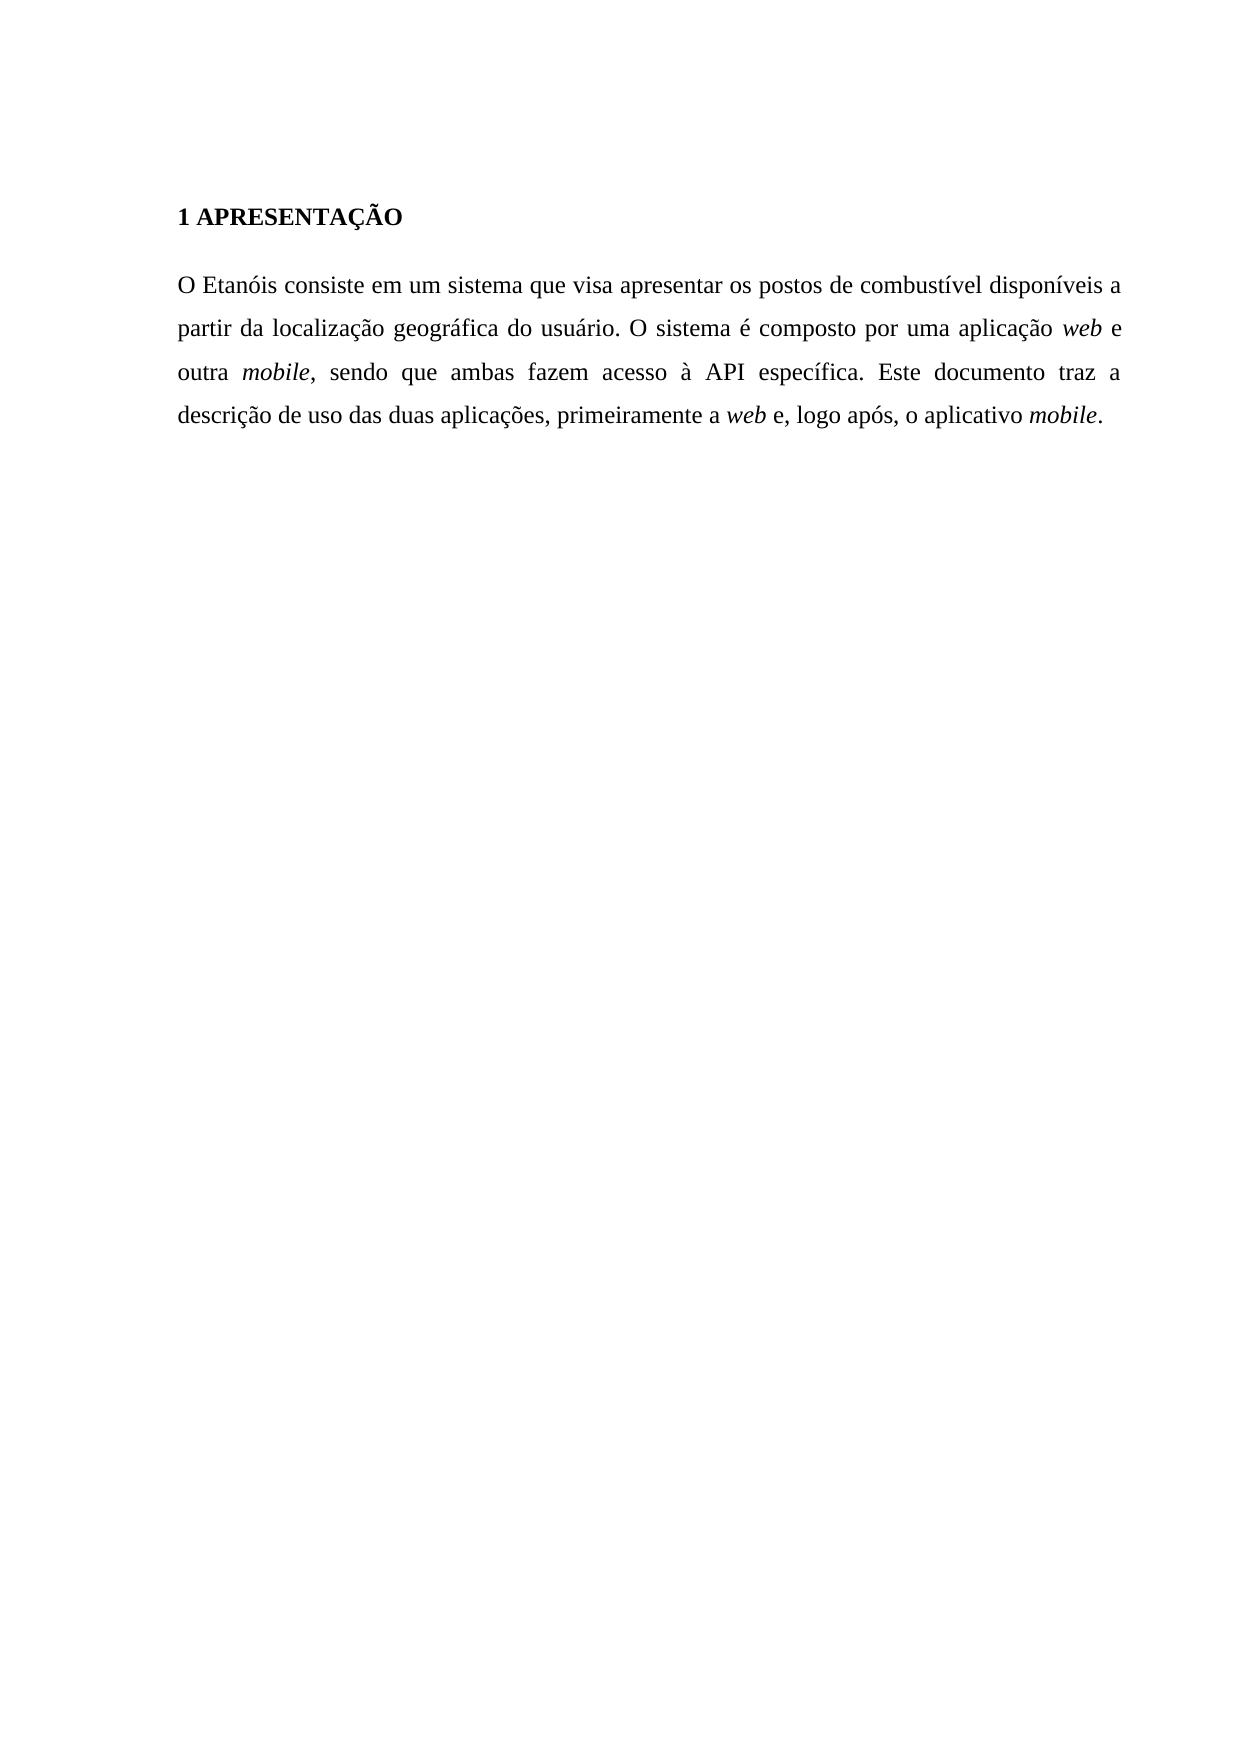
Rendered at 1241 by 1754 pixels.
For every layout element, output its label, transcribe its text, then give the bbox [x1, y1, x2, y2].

text O Etanóis consiste em um sistema que visa apresentar os postos de combustível disponíveis a partir da localização geográfica do usuário. O sistema é composto por uma aplicação web e outra mobile, sendo que ambas fazem acesso à API específica. Este documento traz a descrição de uso das duas aplicações, primeiramente a web e, logo após, o aplicativo mobile. [177, 270, 1122, 428]
subtitle 1 APRESENTAÇÃO [177, 202, 1122, 231]
